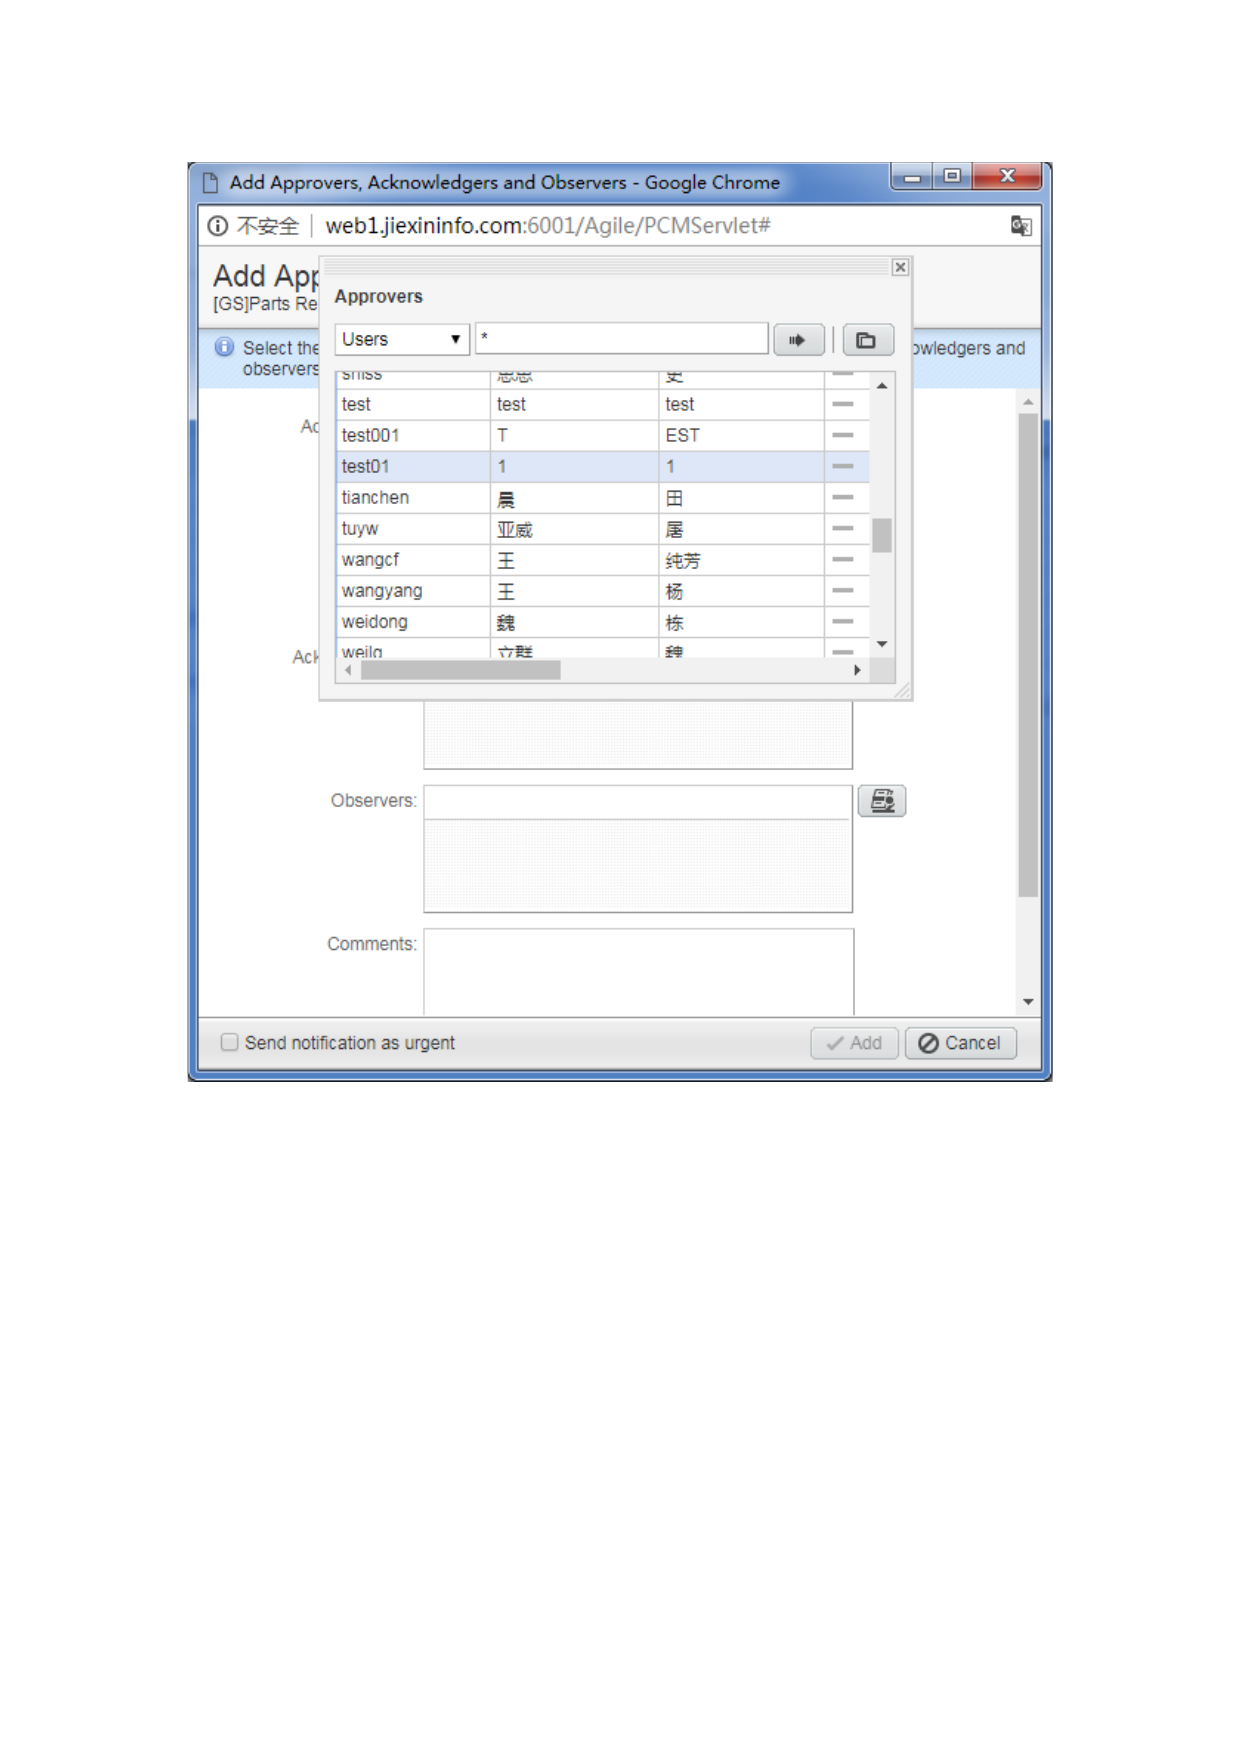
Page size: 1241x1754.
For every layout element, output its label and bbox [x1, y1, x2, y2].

picture [187, 162, 1053, 1082]
